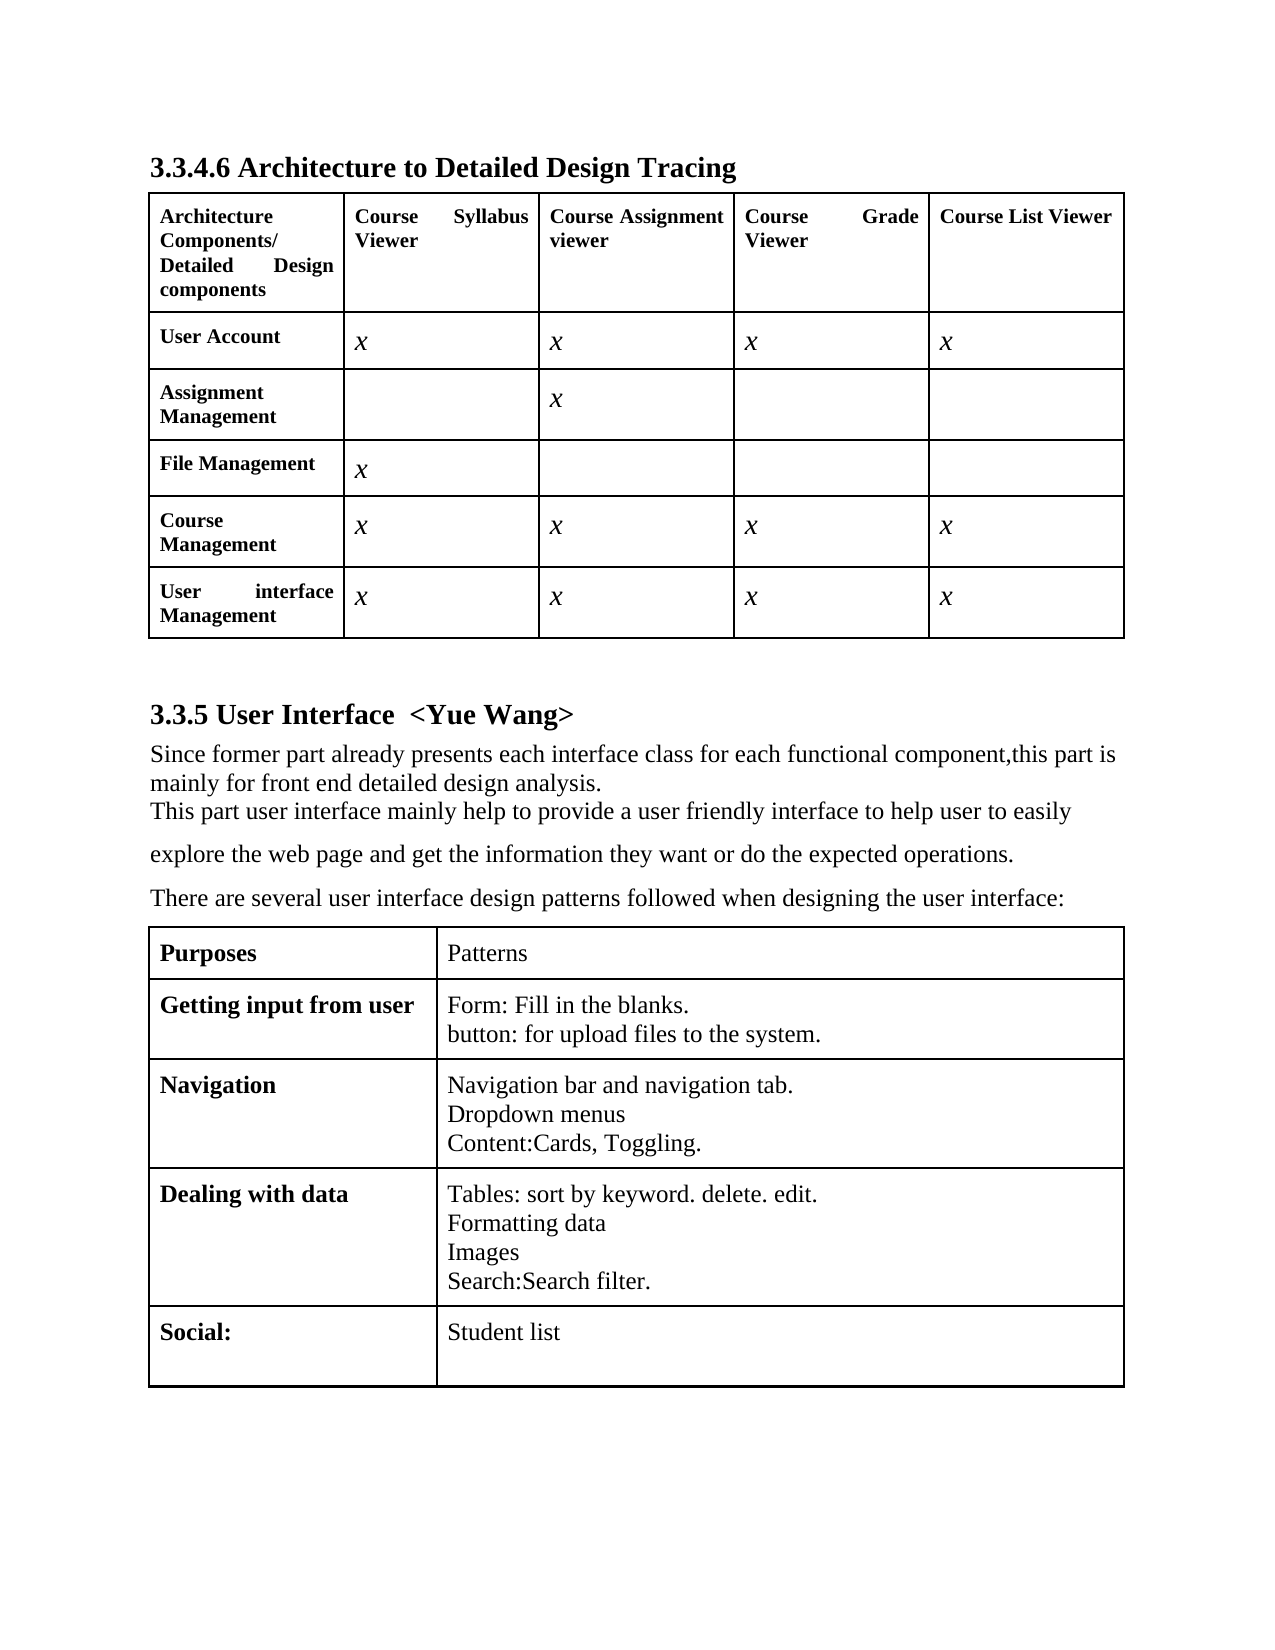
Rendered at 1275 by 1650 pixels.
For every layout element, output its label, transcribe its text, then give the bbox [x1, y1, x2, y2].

table_header Patterns [438, 928, 1123, 977]
table_cell x [345, 497, 538, 566]
text Since former part already presents each interface class for each functional component,this part is mainly for front end detailed design analysis. [150, 739, 1125, 796]
table_cell x [735, 497, 928, 566]
table_header Purposes [150, 928, 436, 977]
subtitle 3.3.4.6 Architecture to Detailed Design Tracing [150, 150, 1125, 183]
table_header Architecture Components/ Detailed Design components [150, 194, 343, 311]
table_cell x [540, 370, 733, 438]
table_header Course Syllabus Viewer [345, 194, 538, 311]
table_cell x [540, 568, 733, 637]
table_cell [735, 370, 928, 438]
table_header Course List Viewer [930, 194, 1123, 311]
table_header Course Grade Viewer [735, 194, 928, 311]
table_cell Social: [150, 1307, 436, 1385]
table_cell [540, 441, 733, 495]
table_cell Course Management [150, 497, 343, 566]
table_header Course Assignment viewer [540, 194, 733, 311]
table_cell x [735, 313, 928, 367]
table_cell [735, 441, 928, 495]
table_cell x [930, 313, 1123, 367]
table_cell x [930, 568, 1123, 637]
table_cell x [540, 313, 733, 367]
table_cell [930, 370, 1123, 438]
table_cell Student list [438, 1307, 1123, 1385]
table_cell Dealing with data [150, 1169, 436, 1305]
table_cell User interface Management [150, 568, 343, 637]
subtitle 3.3.5 User Interface <Yue Wang> [150, 697, 1125, 731]
table_cell [345, 370, 538, 438]
table_cell x [930, 497, 1123, 566]
text This part user interface mainly help to provide a user friendly interface to help user to easily explore the web page and get the information they want or do the expected operations. [150, 796, 1125, 868]
text There are several user interface design patterns followed when designing the user interface: [150, 883, 1125, 911]
table_cell x [345, 441, 538, 495]
table_cell File Management [150, 441, 343, 495]
table_cell Tables: sort by keyword. delete. edit. Formatting data Images Search:Search filter. [438, 1169, 1123, 1305]
table_cell Form: Fill in the blanks. button: for upload files to the system. [438, 980, 1123, 1058]
table_cell Navigation bar and navigation tab. Dropdown menus Content:Cards, Toggling. [438, 1060, 1123, 1167]
table_cell User Account [150, 313, 343, 367]
table_cell Navigation [150, 1060, 436, 1167]
table_cell Getting input from user [150, 980, 436, 1058]
table_cell x [540, 497, 733, 566]
table_cell [930, 441, 1123, 495]
table_cell x [345, 313, 538, 367]
table_cell Assignment Management [150, 370, 343, 438]
table_cell x [345, 568, 538, 637]
table_cell x [735, 568, 928, 637]
